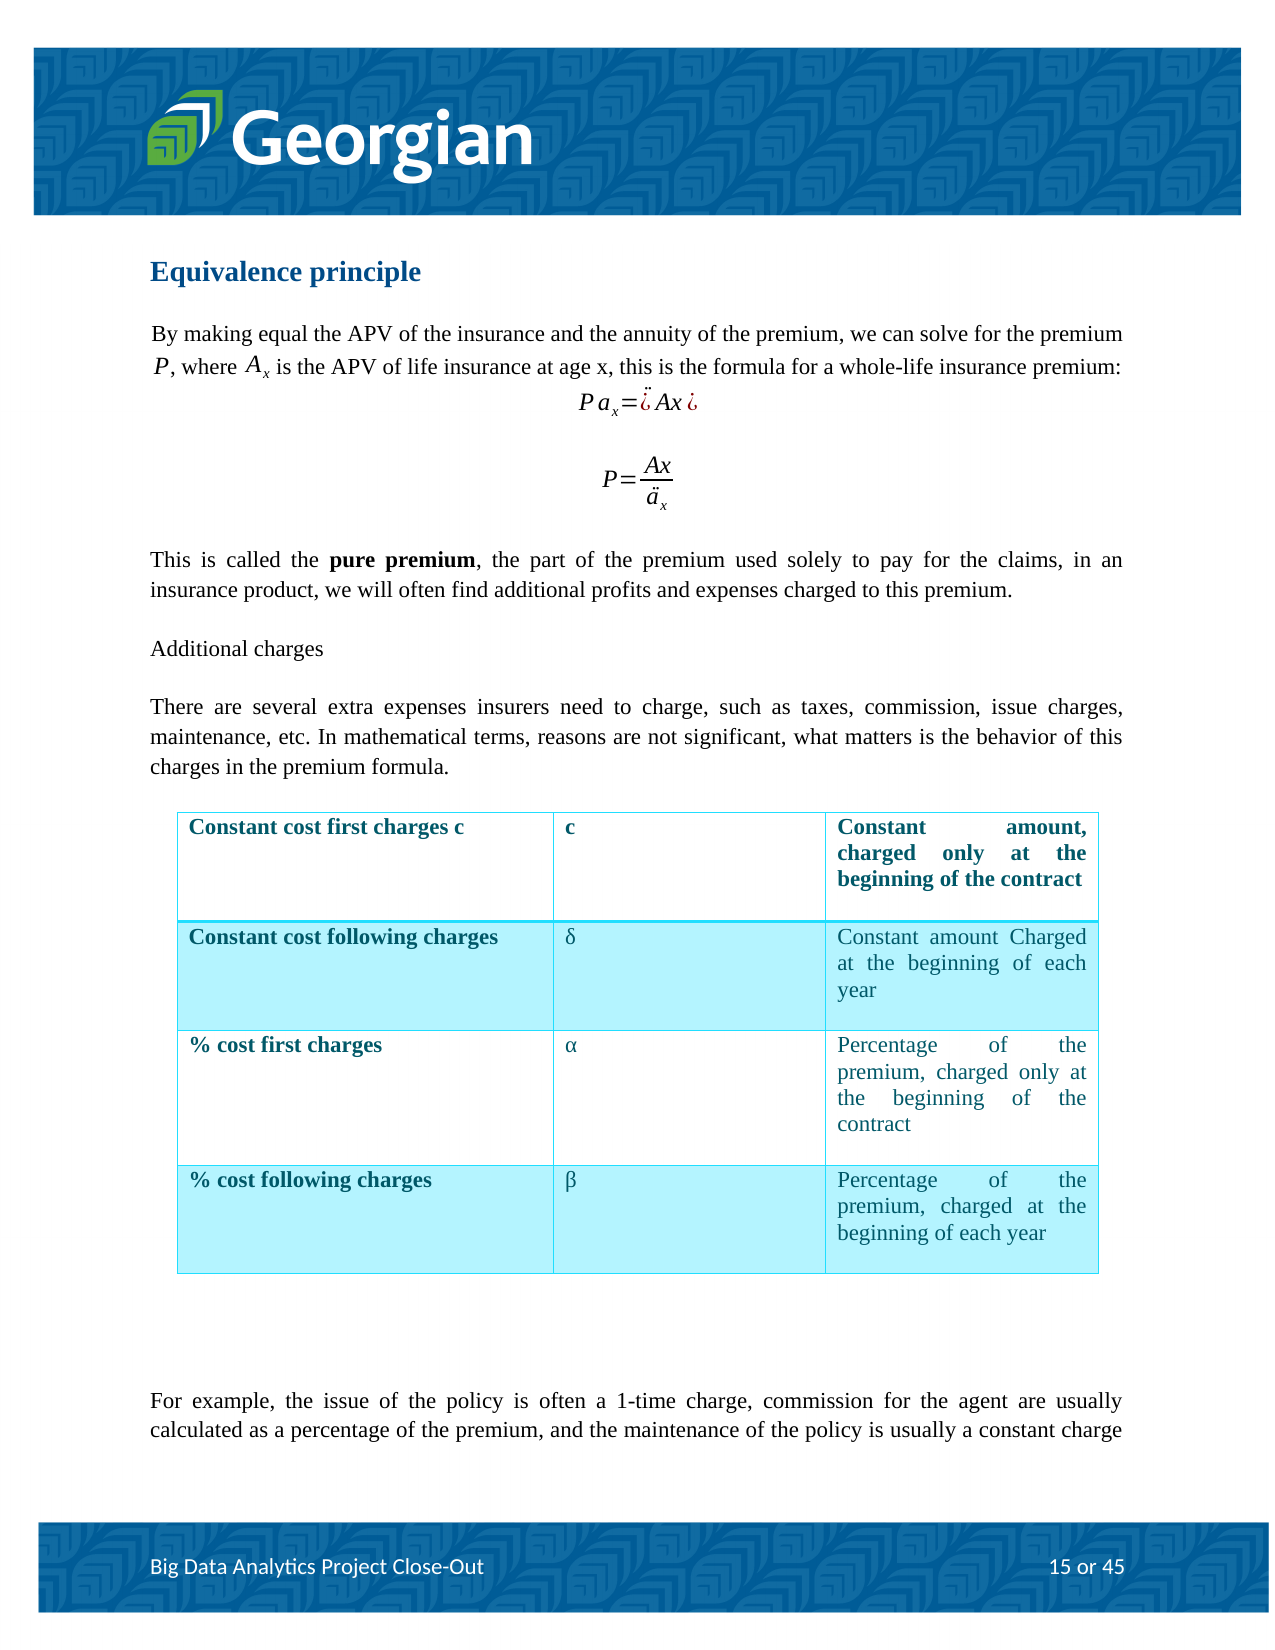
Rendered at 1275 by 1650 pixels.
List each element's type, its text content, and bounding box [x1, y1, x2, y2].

table_cell α [554, 1031, 825, 1165]
table_cell Percentage of the premium, charged at the beginning of each year [826, 1166, 1098, 1273]
table_cell % cost first charges [178, 1031, 553, 1165]
table_header Constant cost first charges c [178, 813, 553, 920]
table_cell Constant cost following charges [178, 923, 553, 1030]
table_header c [554, 813, 825, 920]
table_cell % cost following charges [178, 1166, 553, 1273]
table_cell β [554, 1166, 825, 1273]
text Equivalence principle [150, 254, 1125, 287]
table_cell δ [554, 923, 825, 1030]
text This is called the pure premium, the part of the premium used solely to pay for the claims, in an insurance product, we will often find additional profits and expenses charged to this premium. [150, 546, 1125, 603]
picture [32, 46, 1242, 216]
text There are several extra expenses insurers need to charge, such as taxes, commission, issue charges, maintenance, etc. In mathematical terms, reasons are not significant, what matters is the behavior of this charges in the premium formula. [150, 693, 1125, 780]
table_cell Percentage of the premium, charged only at the beginning of the contract [826, 1031, 1098, 1165]
table_header Constant amount, charged only at the beginning of the contract [826, 813, 1098, 920]
picture [0, 244, 1275, 1650]
text Additional charges [150, 635, 1125, 661]
text By making equal the APV of the insurance and the annuity of the premium, we can solve for the premium , where is the APV of life insurance at age x, this is the formula for a whole-life insurance premium: [150, 320, 1125, 419]
table_cell Constant amount Charged at the beginning of each year [826, 923, 1098, 1030]
